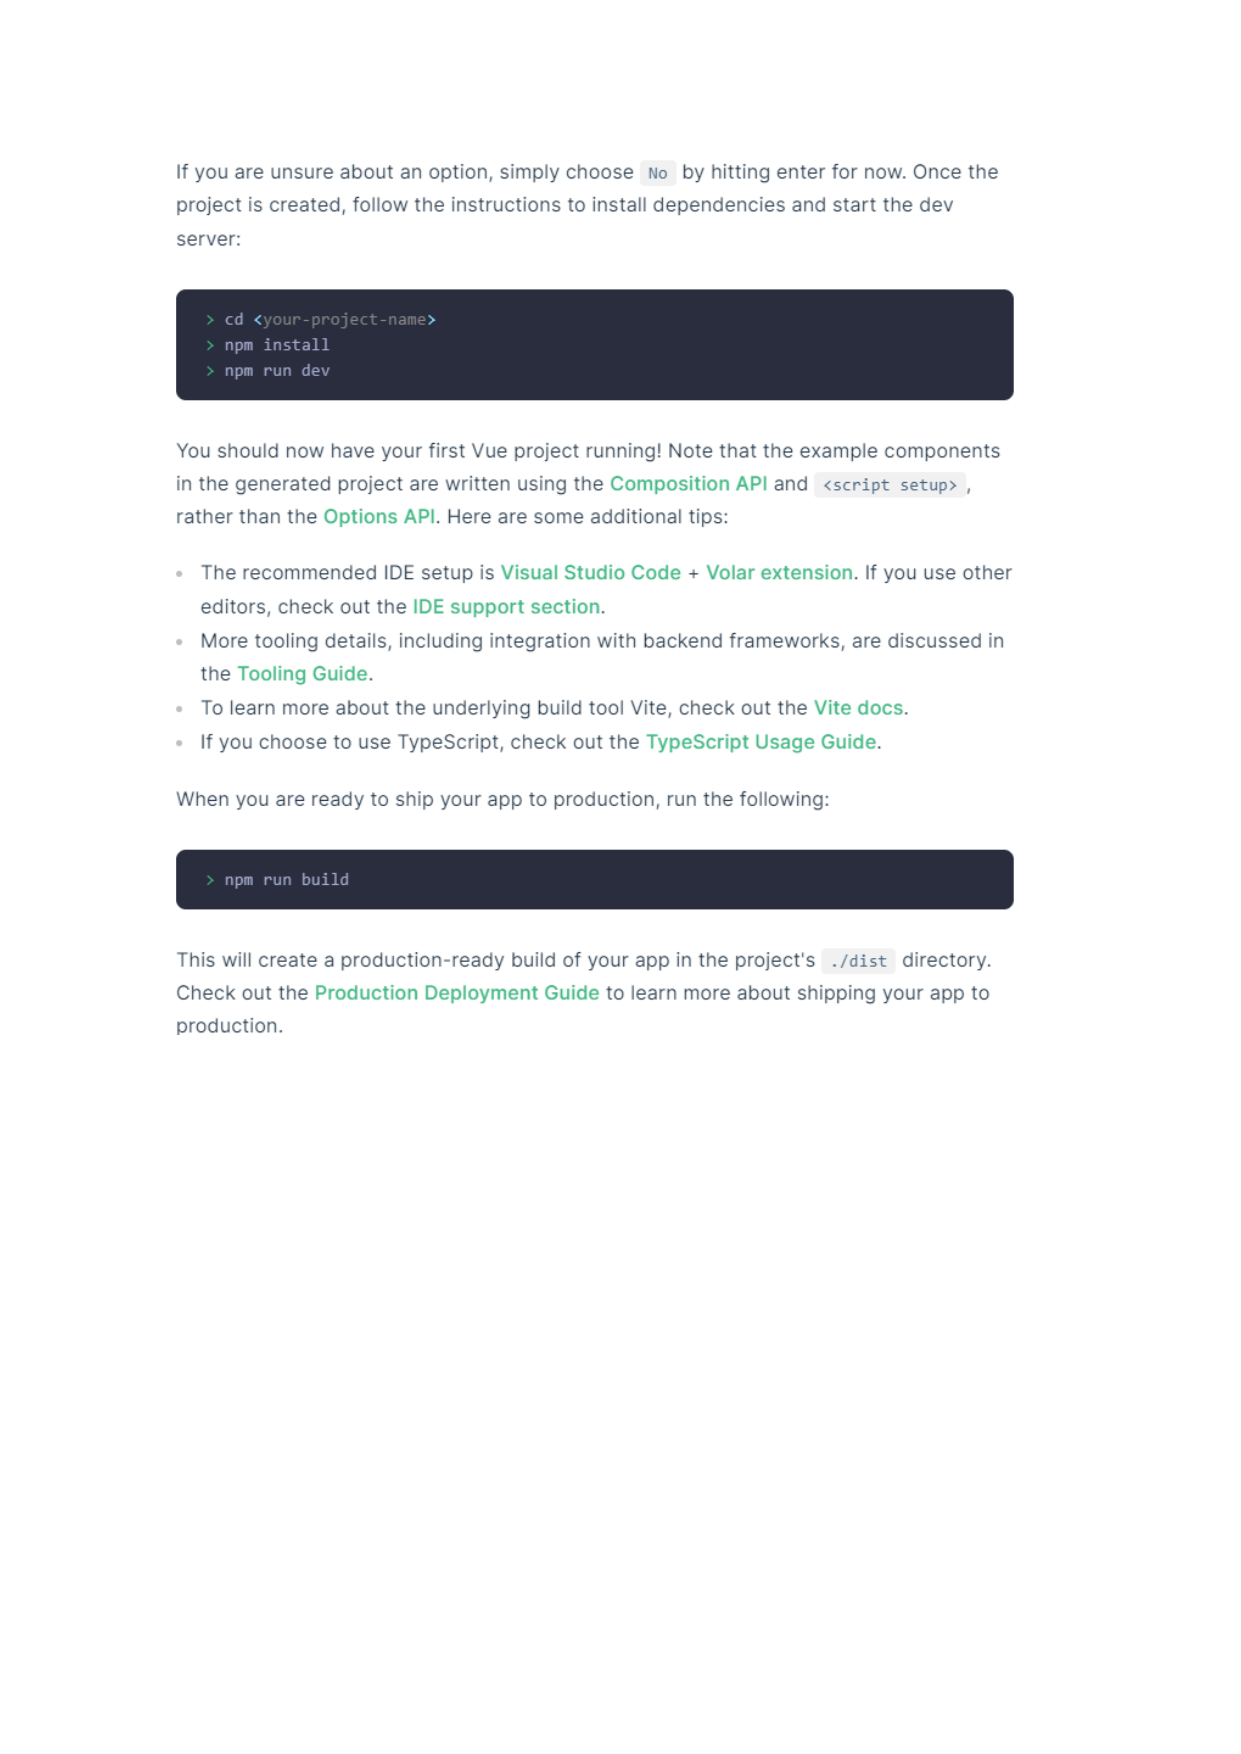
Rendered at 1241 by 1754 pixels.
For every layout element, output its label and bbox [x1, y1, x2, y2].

picture [147, 147, 1093, 1035]
